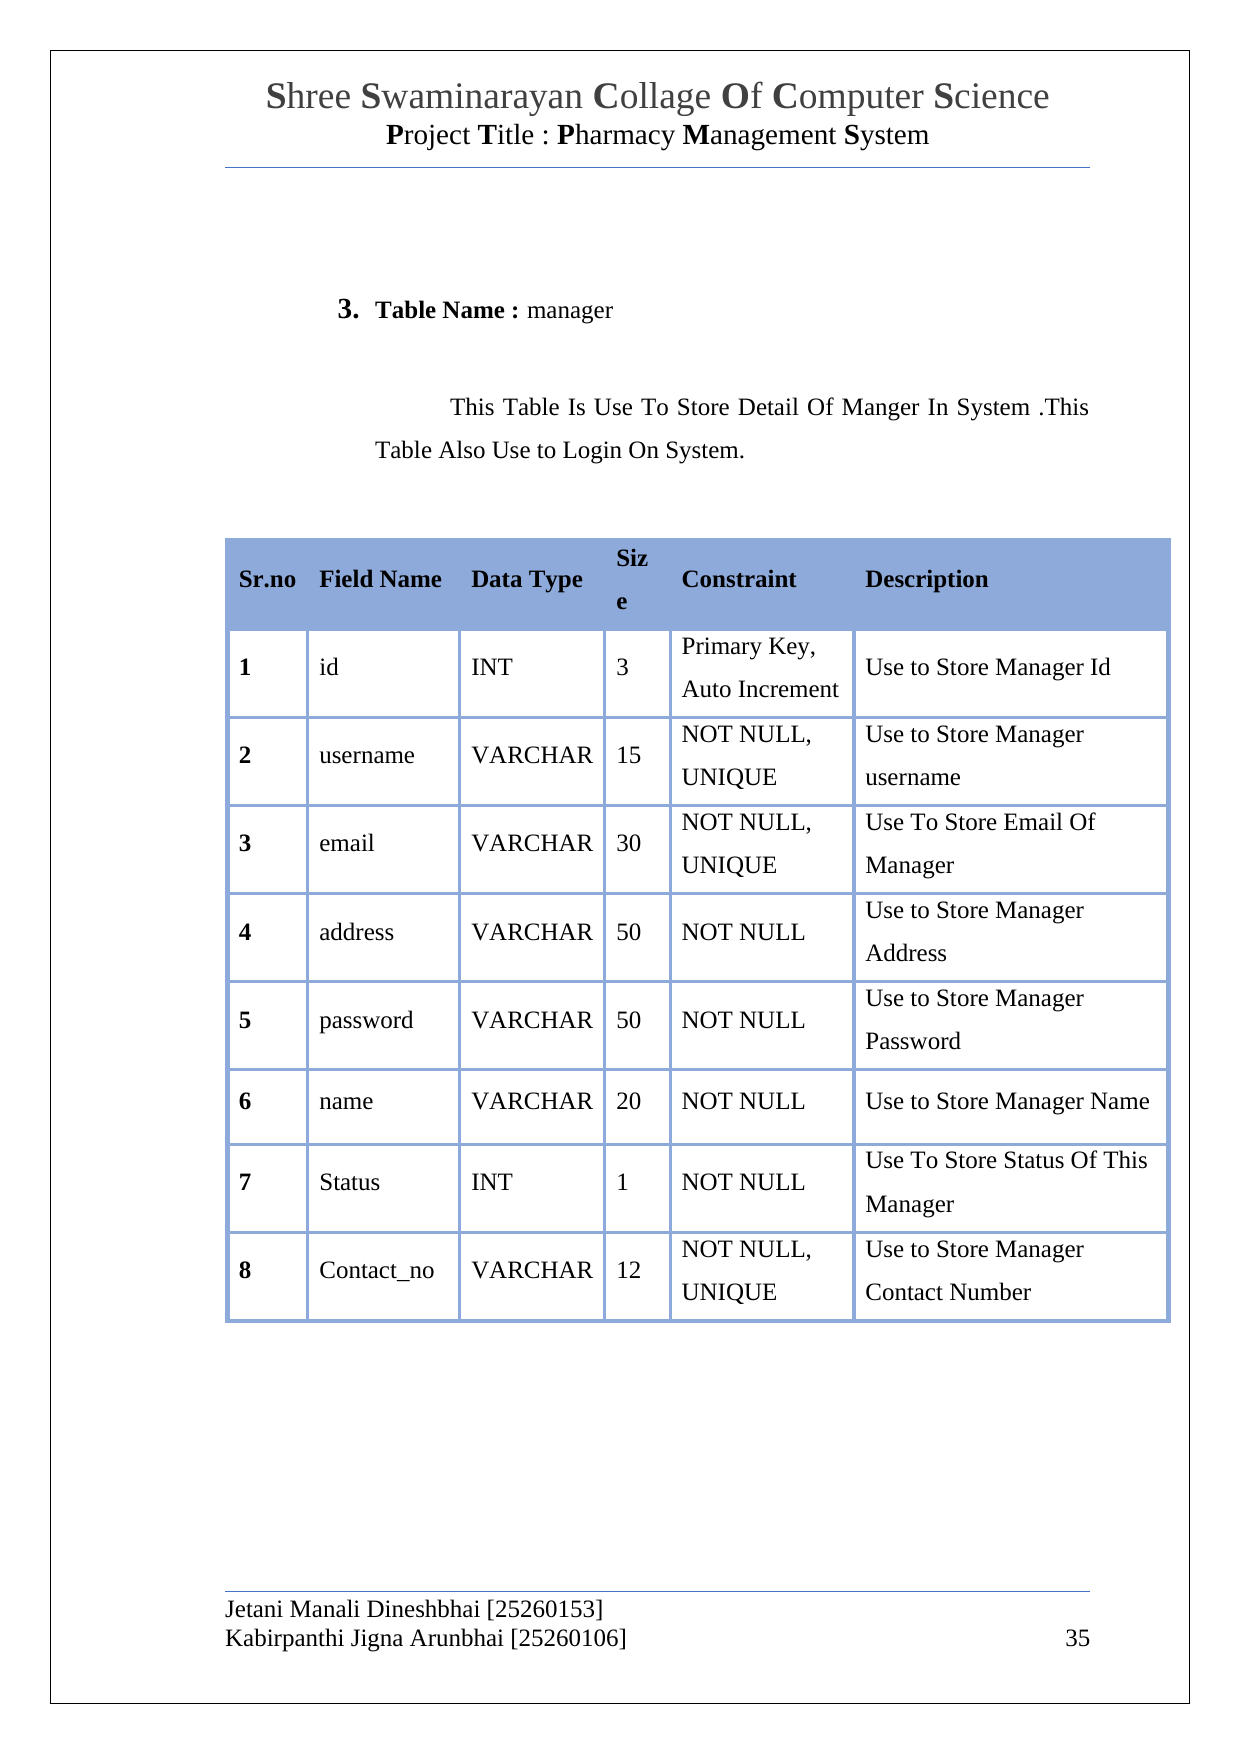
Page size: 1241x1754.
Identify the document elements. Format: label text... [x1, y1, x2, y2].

table_cell email [309, 807, 458, 892]
table_cell NOT NULL [672, 983, 852, 1068]
table_cell 1 [606, 1146, 669, 1231]
table_cell id [309, 631, 458, 716]
table_header Data Type [461, 543, 603, 628]
table_cell INT [461, 1146, 603, 1231]
table_cell VARCHAR [461, 983, 603, 1068]
table_header Description [856, 543, 1166, 628]
table_cell 50 [606, 983, 669, 1068]
table_cell 6 [230, 1071, 306, 1142]
table_cell name [309, 1071, 458, 1142]
table_cell 1 [230, 631, 306, 716]
table_cell Contact_no [309, 1234, 458, 1319]
table_cell Status [309, 1146, 458, 1231]
list Table Name : manager [337, 291, 1090, 325]
table_cell VARCHAR [461, 895, 603, 980]
table_header Size [606, 543, 669, 628]
table_cell NOT NULL [672, 1146, 852, 1231]
table_cell Use to Store Manager username [856, 719, 1166, 804]
table_cell Use to Store Manager Contact Number [856, 1234, 1166, 1319]
table_cell INT [461, 631, 603, 716]
table_cell Use to Store Manager Id [856, 631, 1166, 716]
table_cell 50 [606, 895, 669, 980]
table_cell VARCHAR [461, 1234, 603, 1319]
table_cell VARCHAR [461, 719, 603, 804]
table_header Sr.no [230, 543, 306, 628]
table_cell NOT NULL, UNIQUE [672, 719, 852, 804]
table_header Field Name [309, 543, 458, 628]
table_cell VARCHAR [461, 1071, 603, 1142]
table_header Constraint [672, 543, 852, 628]
table_cell NOT NULL, UNIQUE [672, 1234, 852, 1319]
table_cell NOT NULL [672, 1071, 852, 1142]
table_cell Use to Store Manager Password [856, 983, 1166, 1068]
table_cell Use to Store Manager Address [856, 895, 1166, 980]
table_cell 3 [230, 807, 306, 892]
table_cell Use To Store Status Of This Manager [856, 1146, 1166, 1231]
table_cell address [309, 895, 458, 980]
table_cell 12 [606, 1234, 669, 1319]
table_cell NOT NULL, UNIQUE [672, 807, 852, 892]
table_cell VARCHAR [461, 807, 603, 892]
table_cell 8 [230, 1234, 306, 1319]
table_cell Primary Key, Auto Increment [672, 631, 852, 716]
table_cell Use to Store Manager Name [856, 1071, 1166, 1142]
table_cell NOT NULL [672, 895, 852, 980]
table_cell 4 [230, 895, 306, 980]
list This Table Is Use To Store Detail Of Manger In System .This Table Also Use to Login On System. [375, 392, 1090, 464]
table_cell username [309, 719, 458, 804]
table_cell 7 [230, 1146, 306, 1231]
table_cell password [309, 983, 458, 1068]
table_cell 3 [606, 631, 669, 716]
table_cell 20 [606, 1071, 669, 1142]
table_cell 15 [606, 719, 669, 804]
table_cell 5 [230, 983, 306, 1068]
table_cell 30 [606, 807, 669, 892]
table_cell Use To Store Email Of Manager [856, 807, 1166, 892]
table_cell 2 [230, 719, 306, 804]
